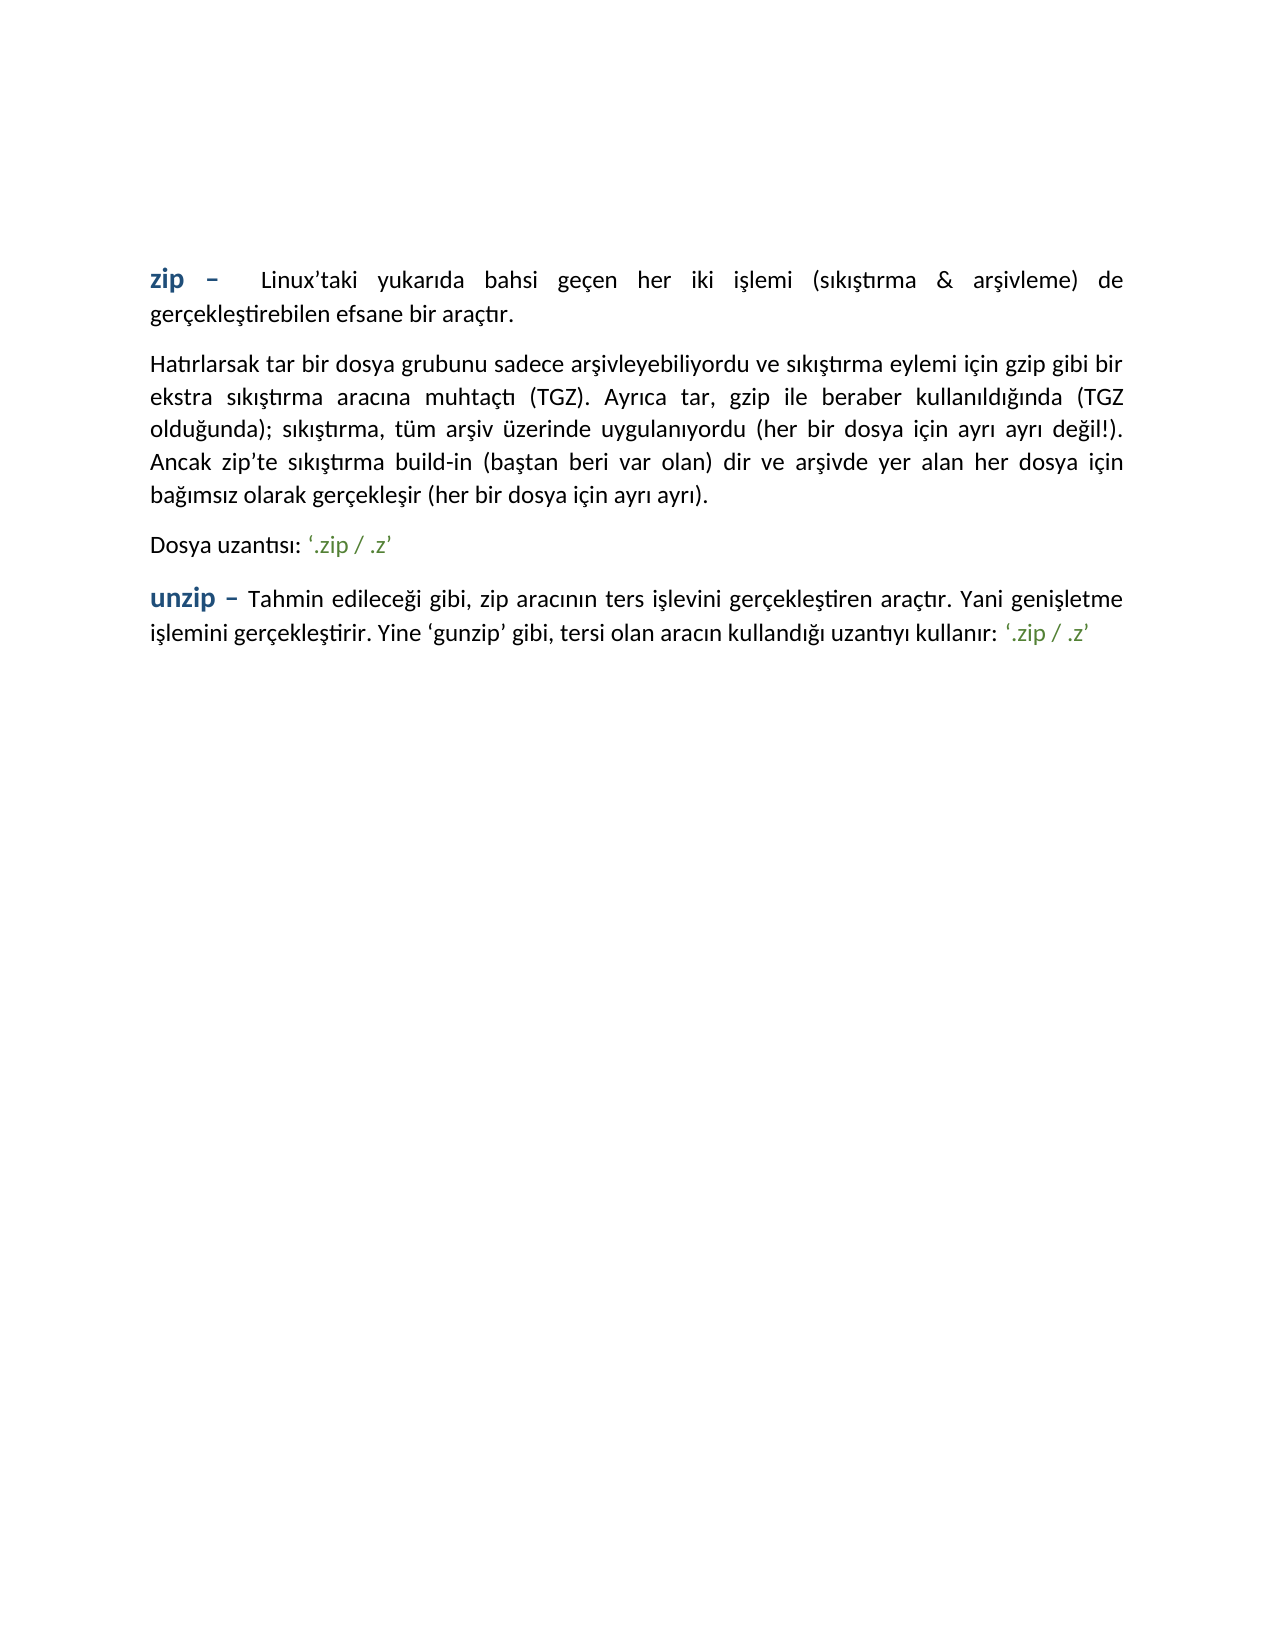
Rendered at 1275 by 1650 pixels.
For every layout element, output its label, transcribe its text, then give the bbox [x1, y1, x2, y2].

text zip – Linux’taki yukarıda bahsi geçen her iki işlemi (sıkıştırma & arşivleme) de gerçekleştirebilen efsane bir araçtır. [150, 260, 1125, 329]
text Hatırlarsak tar bir dosya grubunu sadece arşivleyebiliyordu ve sıkıştırma eylemi için gzip gibi bir ekstra sıkıştırma aracına muhtaçtı (TGZ). Ayrıca tar, gzip ile beraber kullanıldığında (TGZ olduğunda); sıkıştırma, tüm arşiv üzerinde uygulanıyordu (her bir dosya için ayrı ayrı değil!). Ancak zip’te sıkıştırma build-in (baştan beri var olan) dir ve arşivde yer alan her dosya için bağımsız olarak gerçekleşir (her bir dosya için ayrı ayrı). [150, 348, 1125, 510]
text unzip – Tahmin edileceği gibi, zip aracının ters işlevini gerçekleştiren araçtır. Yani genişletme işlemini gerçekleştirir. Yine ‘gunzip’ gibi, tersi olan aracın kullandığı uzantıyı kullanır: ‘.zip / .z’ [150, 579, 1125, 647]
text Dosya uzantısı: ‘.zip / .z’ [150, 529, 1125, 559]
